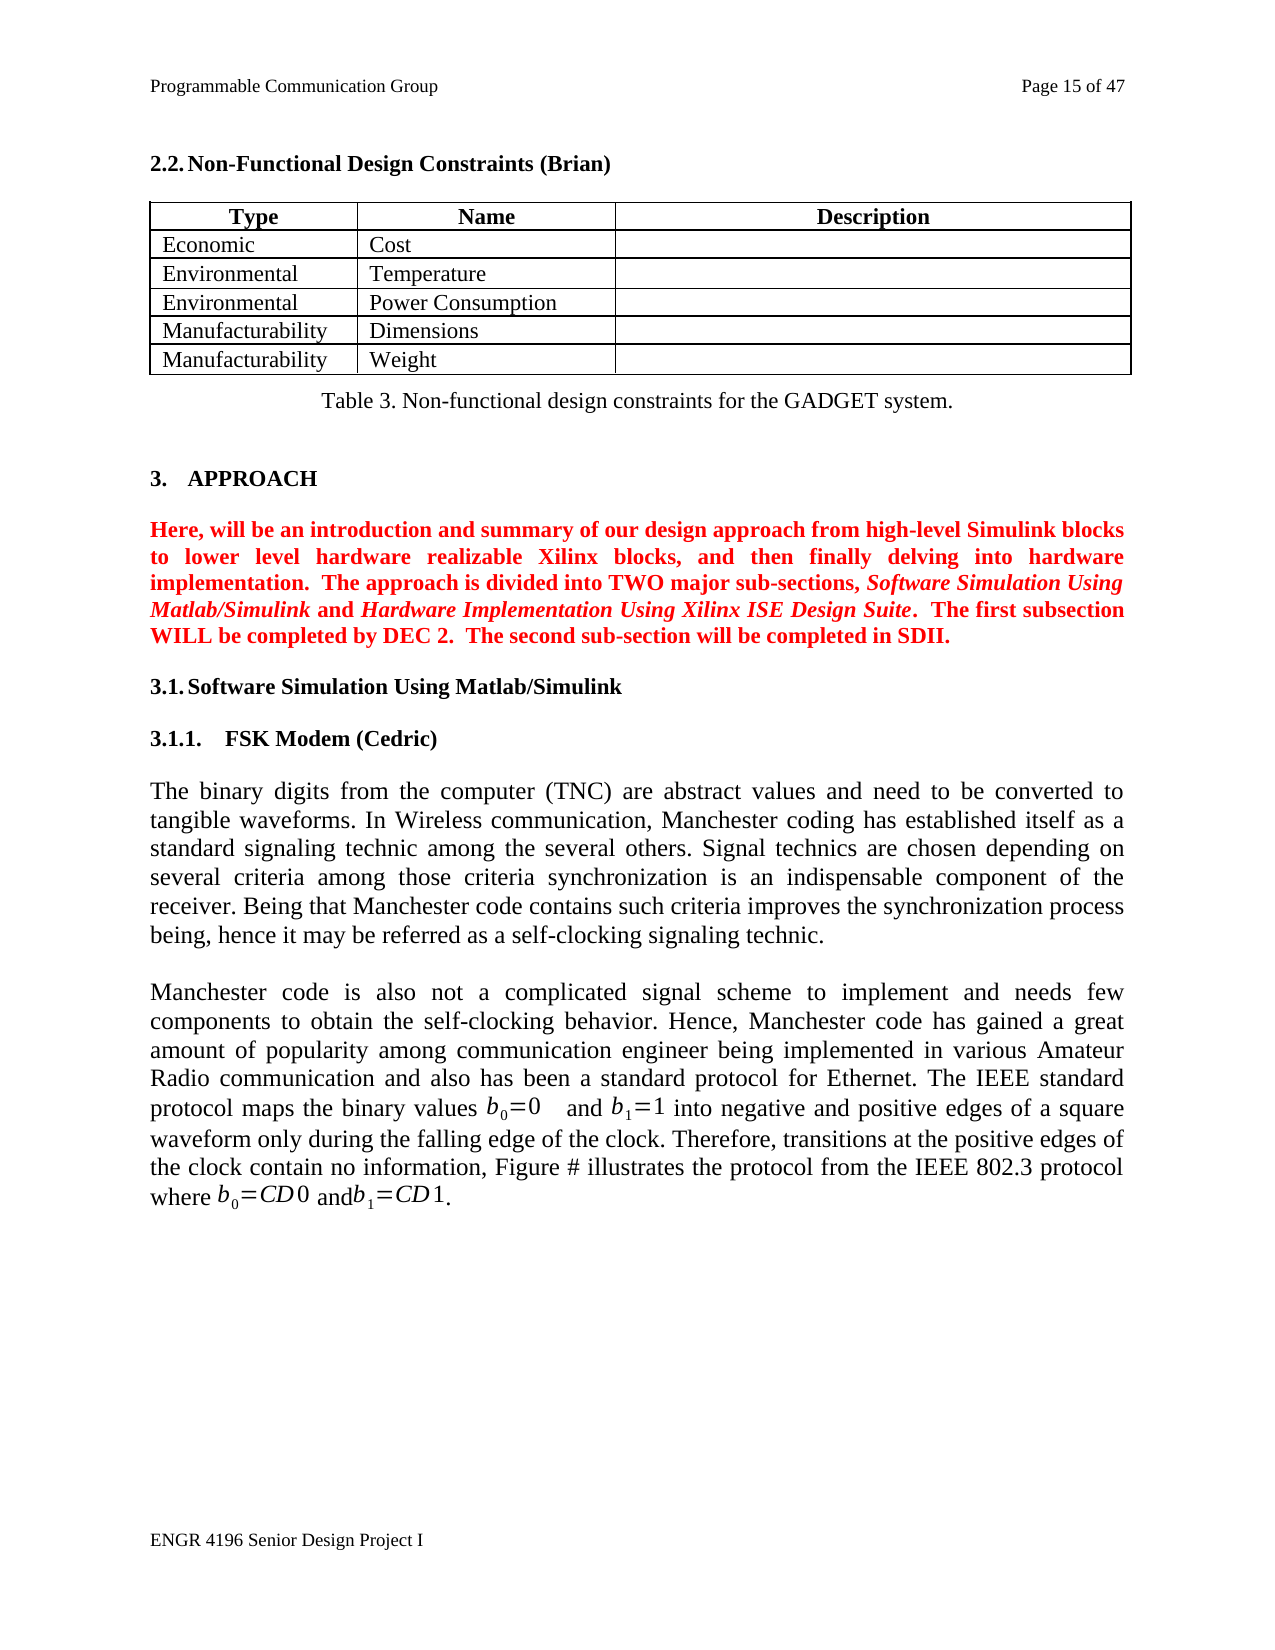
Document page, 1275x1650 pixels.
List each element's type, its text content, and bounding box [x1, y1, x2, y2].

table_cell Power Consumption [358, 289, 615, 315]
table_cell Weight [358, 345, 615, 373]
table_cell Manufacturability [151, 345, 357, 373]
table_header Type [151, 203, 357, 229]
table_cell Economic [151, 231, 357, 257]
table_header Description [616, 203, 1130, 229]
table_cell Manufacturability [151, 317, 357, 343]
text Here, will be an introduction and summary of our design approach from high-level Simulink blocks to lower level hardware realizable Xilinx blocks, and then finally delving into hardware implementation. The approach is divided into TWO major sub-sections, Software Simulation Using Matlab/Simulink and Hardware Implementation Using Xilinx ISE Design Suite. The first subsection WILL be completed by DEC 2. The second sub-section will be completed in SDII. [150, 517, 1125, 648]
subtitle FSK Modem (Cedric) [150, 725, 1125, 751]
table_cell [616, 231, 1130, 257]
table_cell [616, 345, 1130, 373]
table_cell Cost [358, 231, 615, 257]
table_cell Temperature [358, 259, 615, 287]
table_cell [616, 259, 1130, 287]
text The binary digits from the computer (TNC) are abstract values and need to be converted to tangible waveforms. In Wireless communication, Manchester coding has established itself as a standard signaling technic among the several others. Signal technics are chosen depending on several criteria among those criteria synchronization is an indispensable component of the receiver. Being that Manchester code contains such criteria improves the synchronization process being, hence it may be referred as a self-clocking signaling technic. [150, 776, 1125, 948]
text Manchester code is also not a complicated signal scheme to implement and needs few components to obtain the self-clocking behavior. Hence, Manchester code has gained a great amount of popularity among communication engineer being implemented in various Amateur Radio communication and also has been a standard protocol for Ethernet. The IEEE standard protocol maps the binary values and into negative and positive edges of a square waveform only during the falling edge of the clock. Therefore, transitions at the positive edges of the clock contain no information, Figure # illustrates the protocol from the IEEE 802.3 protocol where and. [150, 977, 1125, 1212]
subtitle APPROACH [150, 465, 1125, 492]
table_cell [616, 317, 1130, 343]
table_cell [616, 289, 1130, 315]
subtitle Non-Functional Design Constraints (Brian) [150, 150, 1125, 176]
table_cell Environmental [151, 259, 357, 287]
text Table 3. Non-functional design constraints for the GADGET system. [150, 387, 1125, 414]
subtitle Software Simulation Using Matlab/Simulink [150, 673, 1125, 700]
table_header Name [358, 203, 615, 229]
table_cell Environmental [151, 289, 357, 315]
table_cell Dimensions [358, 317, 615, 343]
